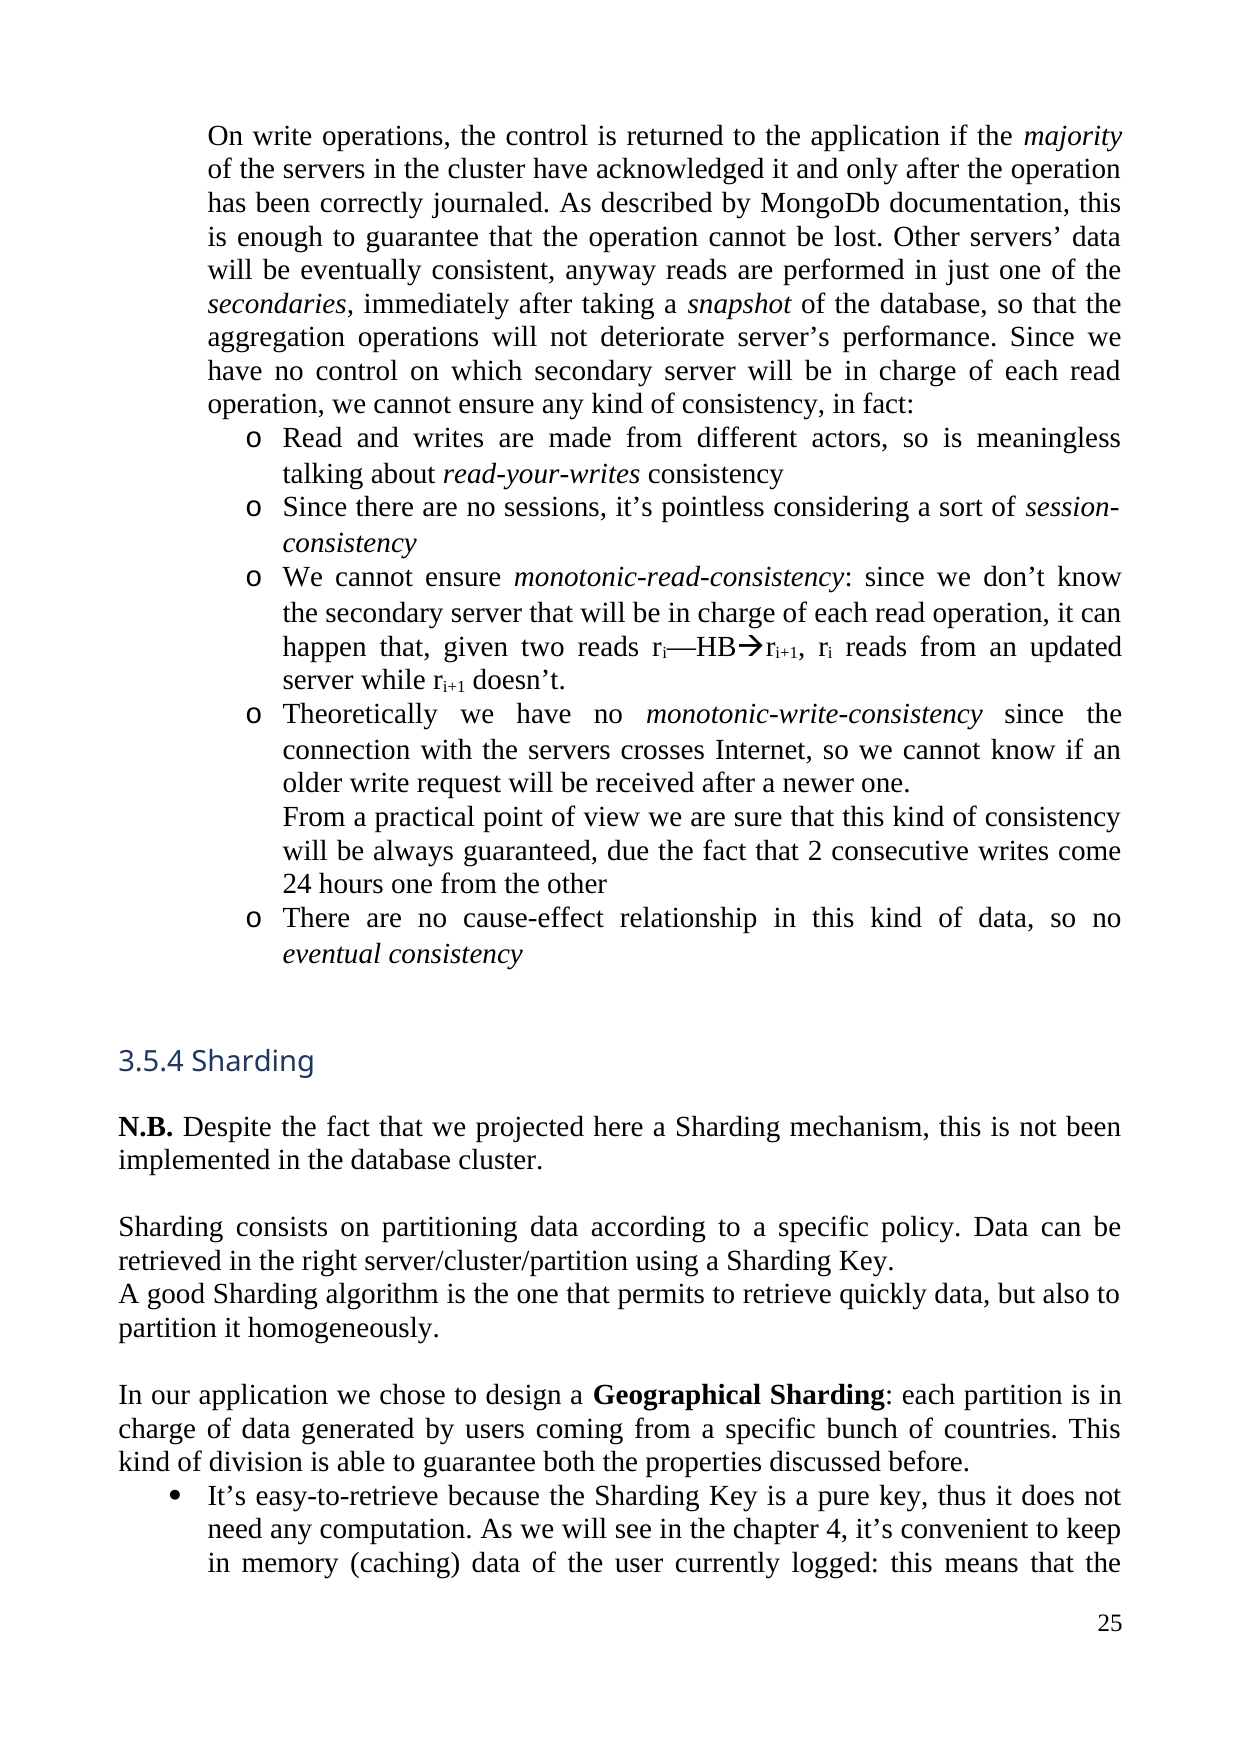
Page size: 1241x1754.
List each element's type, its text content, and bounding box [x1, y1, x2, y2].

list Read and writes are made from different actors, so is meaningless talking about read-your-writes consistency [245, 420, 1122, 489]
list We cannot ensure monotonic-read-consistency: since we don’t know the secondary server that will be in charge of each read operation, it can happen that, given two reads ri—HBri+1, ri reads from an updated server while ri+1 doesn’t. [245, 559, 1122, 696]
list On write operations, the control is returned to the application if the majority of the servers in the cluster have acknowledged it and only after the operation has been correctly journaled. As described by MongoDb documentation, this is enough to guarantee that the operation cannot be lost. Other servers’ data will be eventually consistent, anyway reads are performed in just one of the secondaries, immediately after taking a snapshot of the database, so that the aggregation operations will not deteriorate server’s performance. Since we have no control on which secondary server will be in charge of each read operation, we cannot ensure any kind of consistency, in fact: [207, 118, 1122, 420]
text N.B. Despite the fact that we projected here a Sharding mechanism, this is not been implemented in the database cluster. [118, 1109, 1122, 1176]
list Since there are no sessions, it’s pointless considering a sort of session-consistency [245, 489, 1122, 559]
list Theoretically we have no monotonic-write-consistency since the connection with the servers crosses Internet, so we cannot know if an older write request will be received after a newer one. [245, 696, 1122, 799]
text A good Sharding algorithm is the one that permits to retrieve quickly data, but also to partition it homogeneously. [118, 1277, 1122, 1344]
list From a practical point of view we are sure that this kind of consistency will be always guaranteed, due the fact that 2 consecutive writes come 24 hours one from the other [282, 799, 1122, 900]
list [170, 1478, 1122, 1579]
text In our application we chose to design a Geographical Sharding: each partition is in charge of data generated by users coming from a specific bunch of countries. This kind of division is able to guarantee both the properties discussed before. [118, 1377, 1122, 1478]
text Sharding consists on partitioning data according to a specific policy. Data can be retrieved in the right server/cluster/partition using a Sharding Key. [118, 1209, 1122, 1277]
subtitle 3.5.4 Sharding [118, 1041, 1122, 1080]
list There are no cause-effect relationship in this kind of data, so no eventual consistency [245, 900, 1122, 969]
